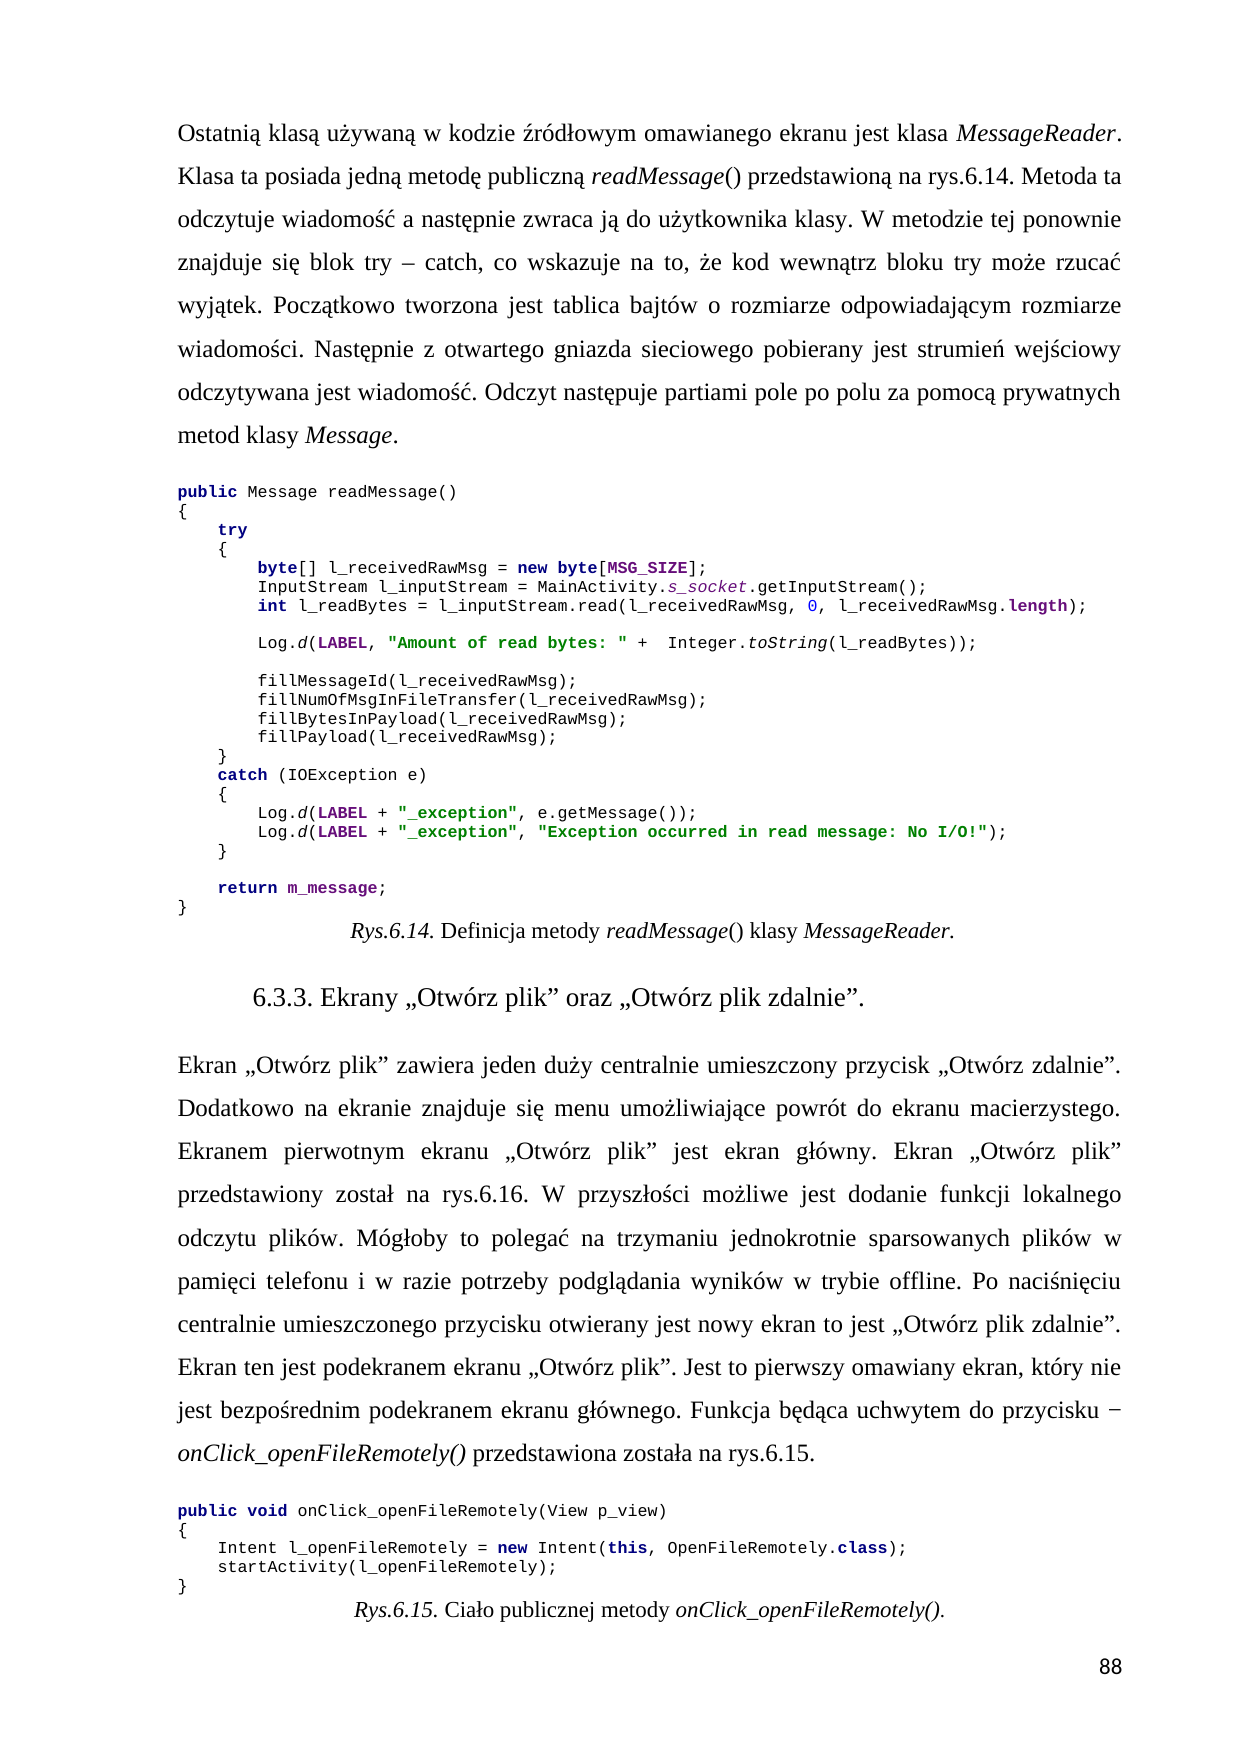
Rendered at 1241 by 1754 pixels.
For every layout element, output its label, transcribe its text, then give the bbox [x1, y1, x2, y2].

text Rys.6.15. Ciało publicznej metody onClick_openFileRemotely(). [177, 1596, 1122, 1623]
text Ostatnią klasą używaną w kodzie źródłowym omawianego ekranu jest klasa MessageReader. Klasa ta posiada jedną metodę publiczną readMessage() przedstawioną na rys.6.14. Metoda ta odczytuje wiadomość a następnie zwraca ją do użytkownika klasy. W metodzie tej ponownie znajduje się blok try – catch, co wskazuje na to, że kod wewnątrz bloku try może rzucać wyjątek. Początkowo tworzona jest tablica bajtów o rozmiarze odpowiadającym rozmiarze wiadomości. Następnie z otwartego gniazda sieciowego pobierany jest strumień wejściowy odczytywana jest wiadomość. Odczyt następuje partiami pole po polu za pomocą prywatnych metod klasy Message. [177, 118, 1122, 449]
subtitle Ekrany „Otwórz plik” oraz „Otwórz plik zdalnie”. [252, 981, 1122, 1013]
text Ekran „Otwórz plik” zawiera jeden duży centralnie umieszczony przycisk „Otwórz zdalnie”. Dodatkowo na ekranie znajduje się menu umożliwiające powrót do ekranu macierzystego. Ekranem pierwotnym ekranu „Otwórz plik” jest ekran główny. Ekran „Otwórz plik” przedstawiony został na rys.6.16. W przyszłości możliwe jest dodanie funkcji lokalnego odczytu plików. Mógłoby to polegać na trzymaniu jednokrotnie sparsowanych plików w pamięci telefonu i w razie potrzeby podglądania wyników w trybie offline. Po naciśnięciu centralnie umieszczonego przycisku otwierany jest nowy ekran to jest „Otwórz plik zdalnie”. Ekran ten jest podekranem ekranu „Otwórz plik”. Jest to pierwszy omawiany ekran, który nie jest bezpośrednim podekranem ekranu głównego. Funkcja będąca uchwytem do przycisku − onClick_openFileRemotely() przedstawiona została na rys.6.15. [177, 1050, 1122, 1467]
text Rys.6.14. Definicja metody readMessage() klasy MessageReader. [177, 918, 1122, 944]
text public Message readMessage() { try { byte[] l_receivedRawMsg = new byte[MSG_SIZE]; InputStream l_inputStream = MainActivity.s_socket.getInputStream(); int l_readBytes = l_inputStream.read(l_receivedRawMsg, 0, l_receivedRawMsg.length); Log.d(LABEL, "Amount of read bytes: " + Integer.toString(l_readBytes)); fillMessageId(l_receivedRawMsg); fillNumOfMsgInFileTransfer(l_receivedRawMsg); fillBytesInPayload(l_receivedRawMsg); fillPayload(l_receivedRawMsg); } catch (IOException e) { Log.d(LABEL + "_exception", e.getMessage()); Log.d(LABEL + "_exception", "Exception occurred in read message: No I/O!"); } return m_message; } [177, 484, 1122, 918]
text public void onClick_openFileRemotely(View p_view) { Intent l_openFileRemotely = new Intent(this, OpenFileRemotely.class); startActivity(l_openFileRemotely); } [177, 1502, 1122, 1596]
